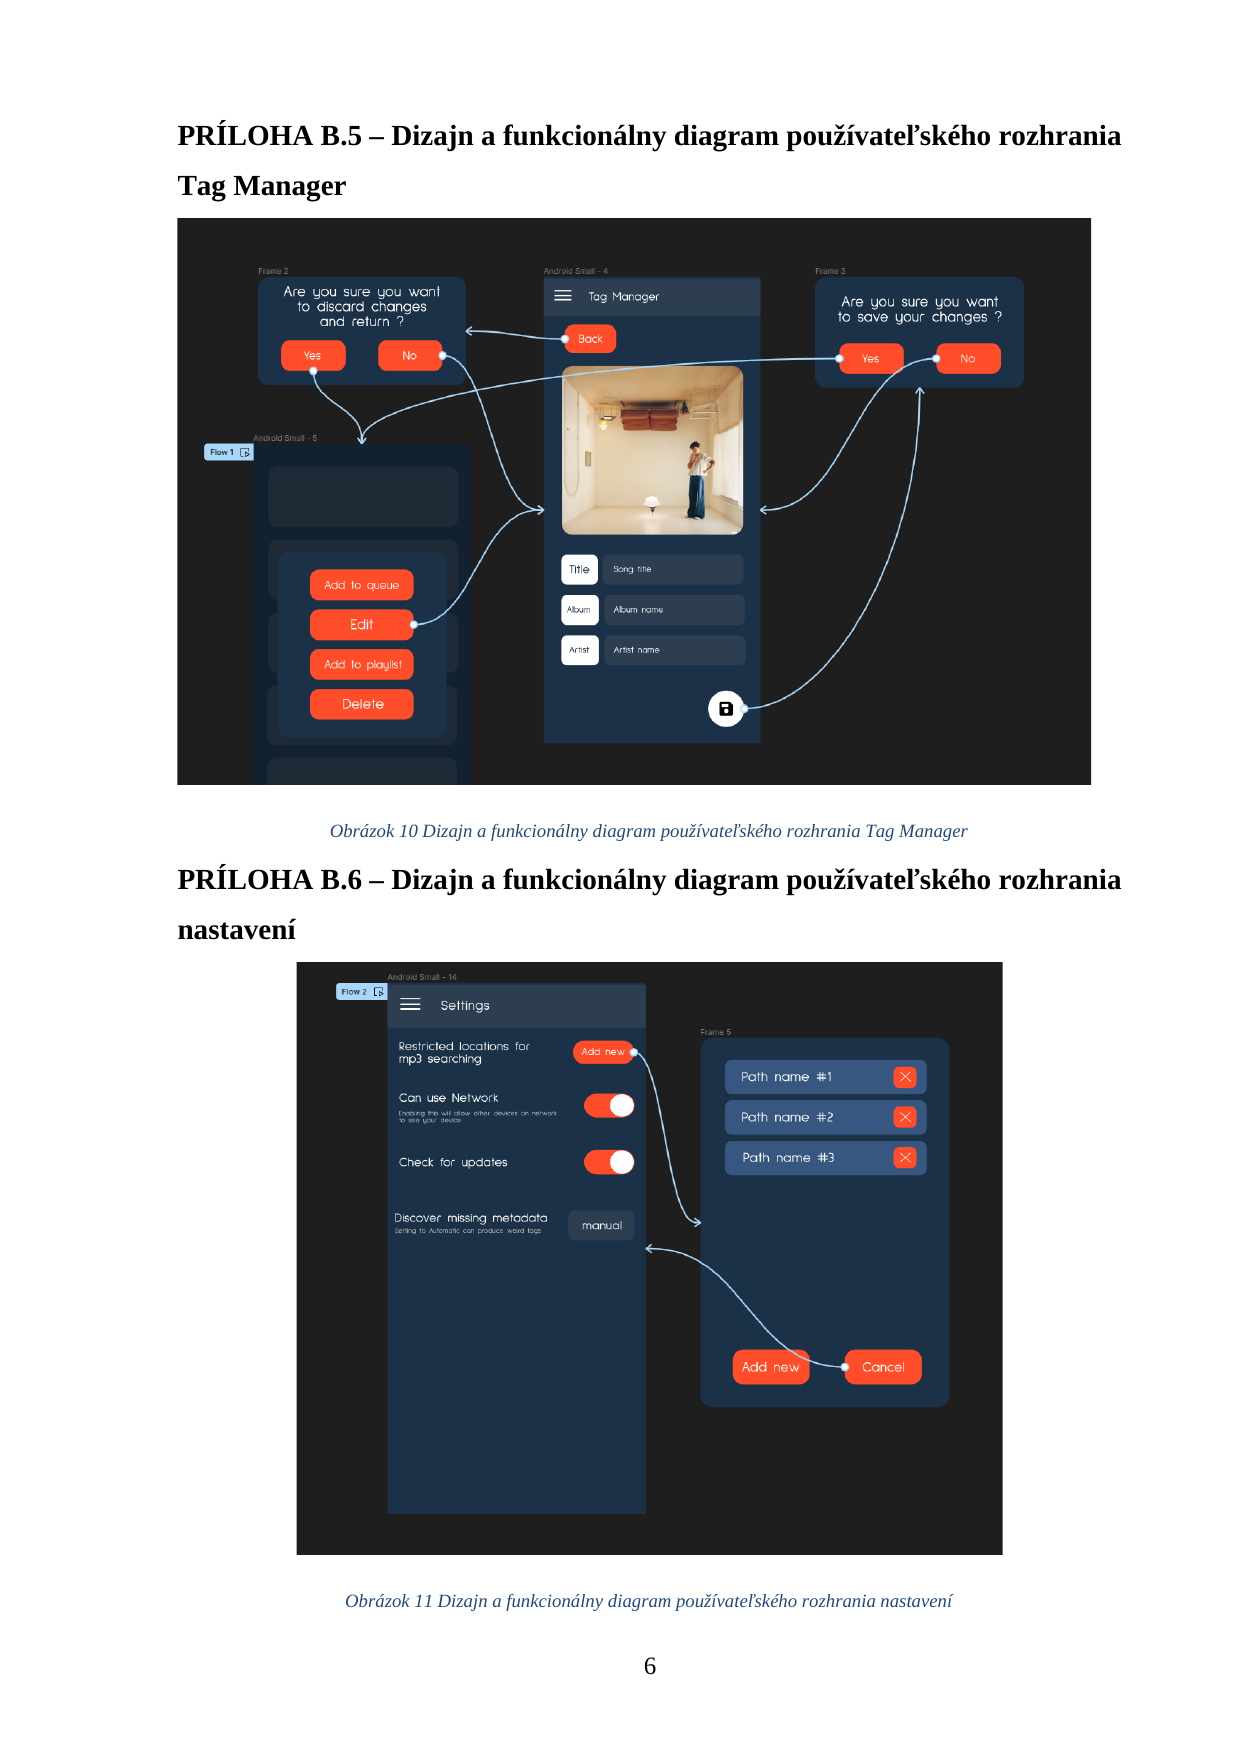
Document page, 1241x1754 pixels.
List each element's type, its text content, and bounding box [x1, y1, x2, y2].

picture [177, 218, 1092, 785]
text PRÍLOHA B.5 – Dizajn a funkcionálny diagram používateľského rozhrania Tag Manager [177, 118, 1122, 202]
text Obrázok 11 Dizajn a funkcionálny diagram používateľského rozhrania nastavení [177, 1590, 1122, 1612]
text PRÍLOHA B.6 – Dizajn a funkcionálny diagram používateľského rozhrania nastavení [177, 862, 1122, 946]
picture [296, 962, 1003, 1555]
text Obrázok 10 Dizajn a funkcionálny diagram používateľského rozhrania Tag Manager [177, 819, 1122, 841]
